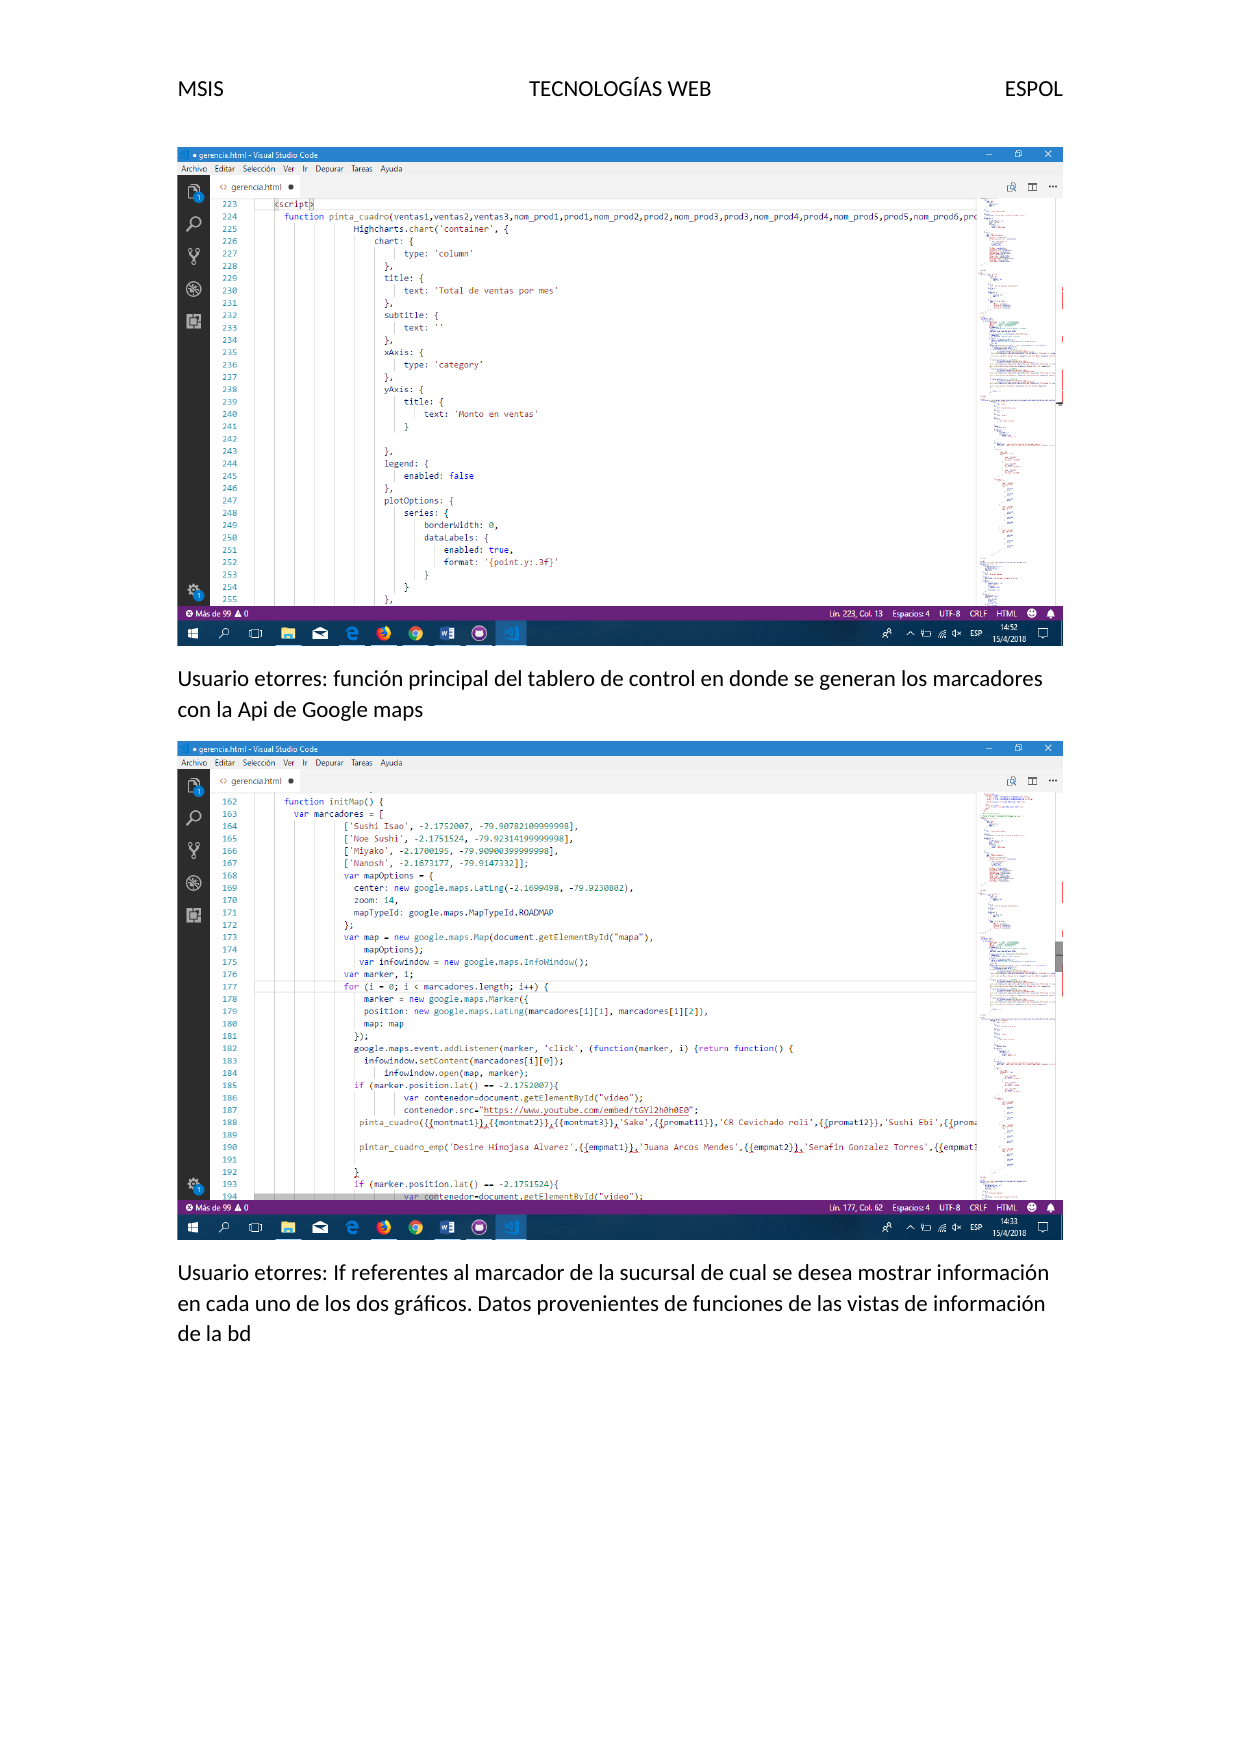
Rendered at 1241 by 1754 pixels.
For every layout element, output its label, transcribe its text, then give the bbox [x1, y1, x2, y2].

text Usuario etorres: función principal del tablero de control en donde se generan los marcadores con la Api de Google maps [177, 664, 1063, 723]
text Usuario etorres: If referentes al marcador de la sucursal de cual se desea mostrar información en cada uno de los dos gráficos. Datos provenientes de funciones de las vistas de información de la bd [177, 1258, 1063, 1347]
picture [177, 741, 1063, 1240]
picture [177, 147, 1063, 646]
